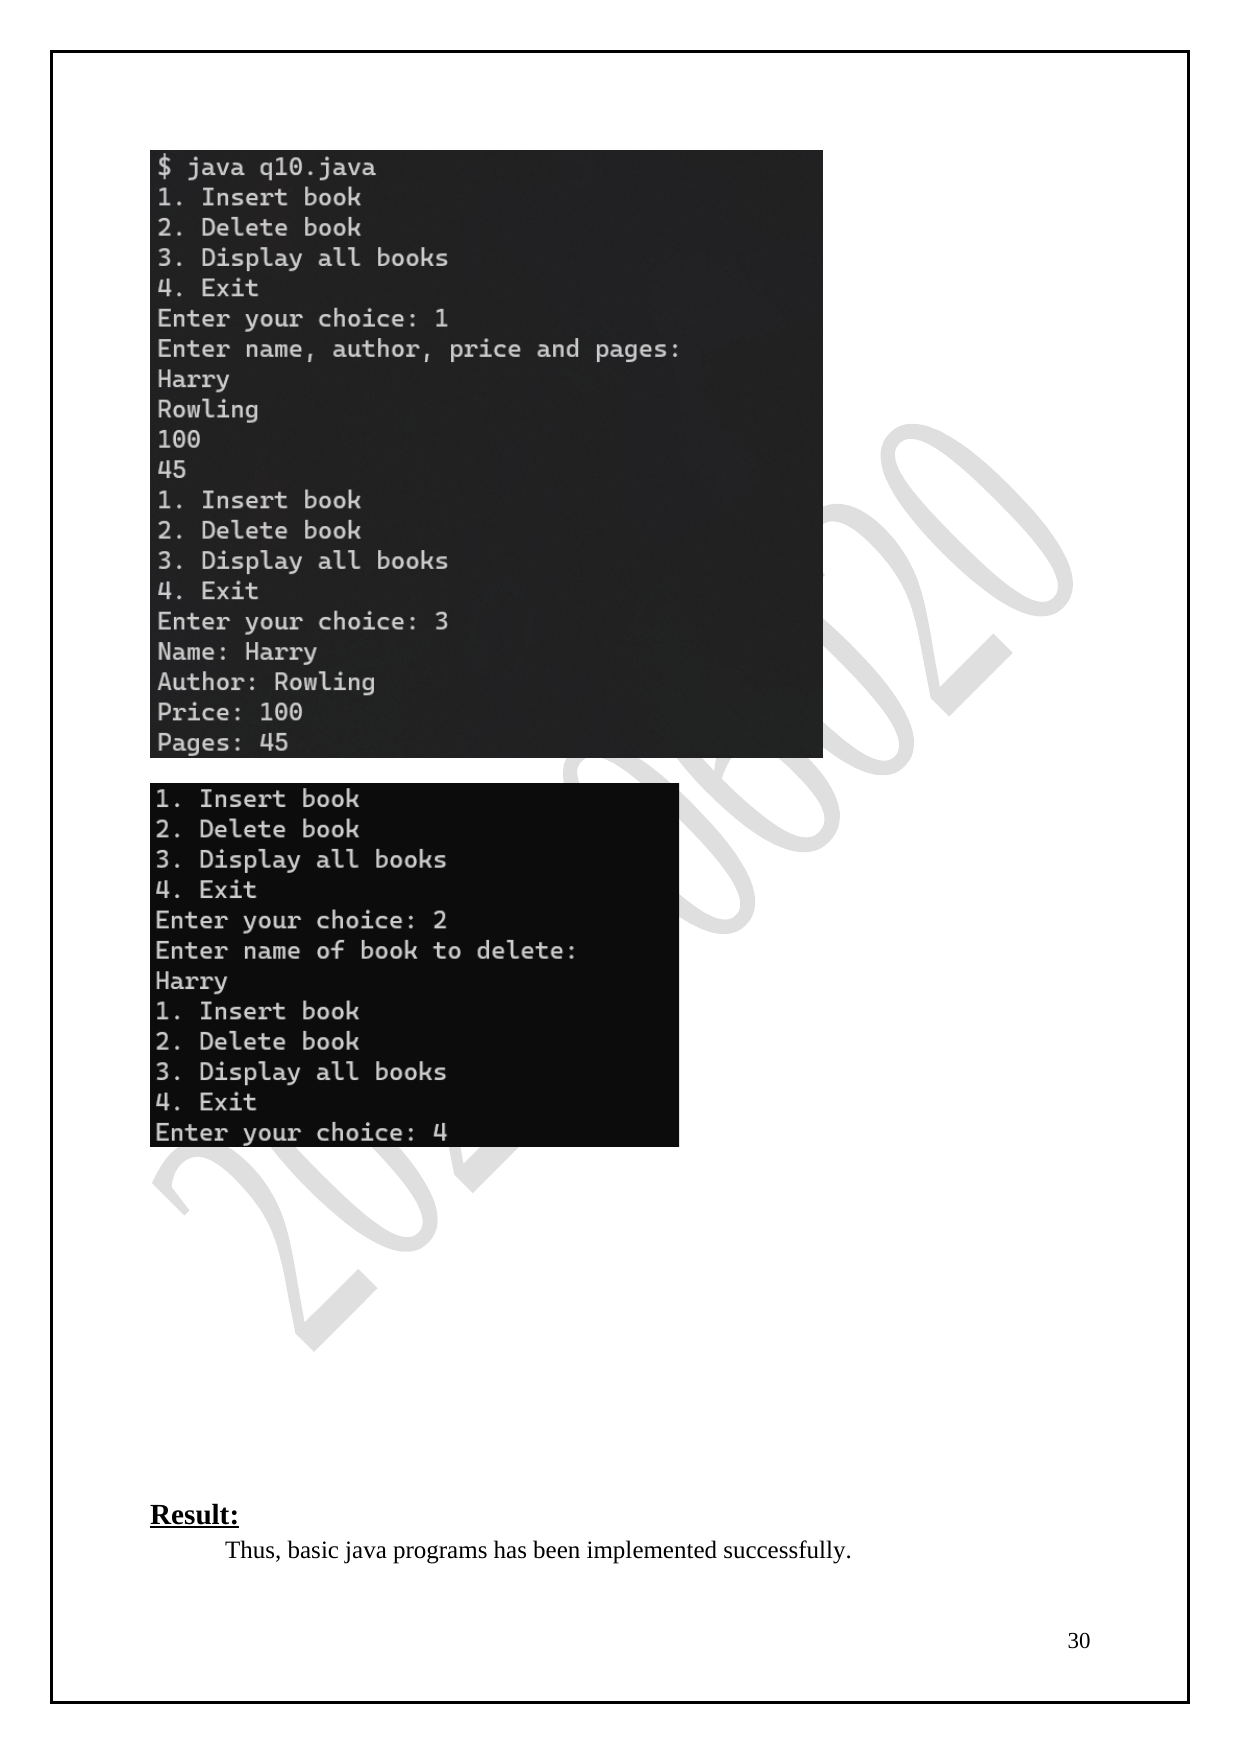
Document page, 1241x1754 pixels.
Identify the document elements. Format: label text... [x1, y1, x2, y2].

text Result: [150, 1497, 1090, 1531]
picture [150, 150, 823, 758]
picture [150, 783, 680, 1147]
text Thus, basic java programs has been implemented successfully. [150, 1536, 1090, 1564]
